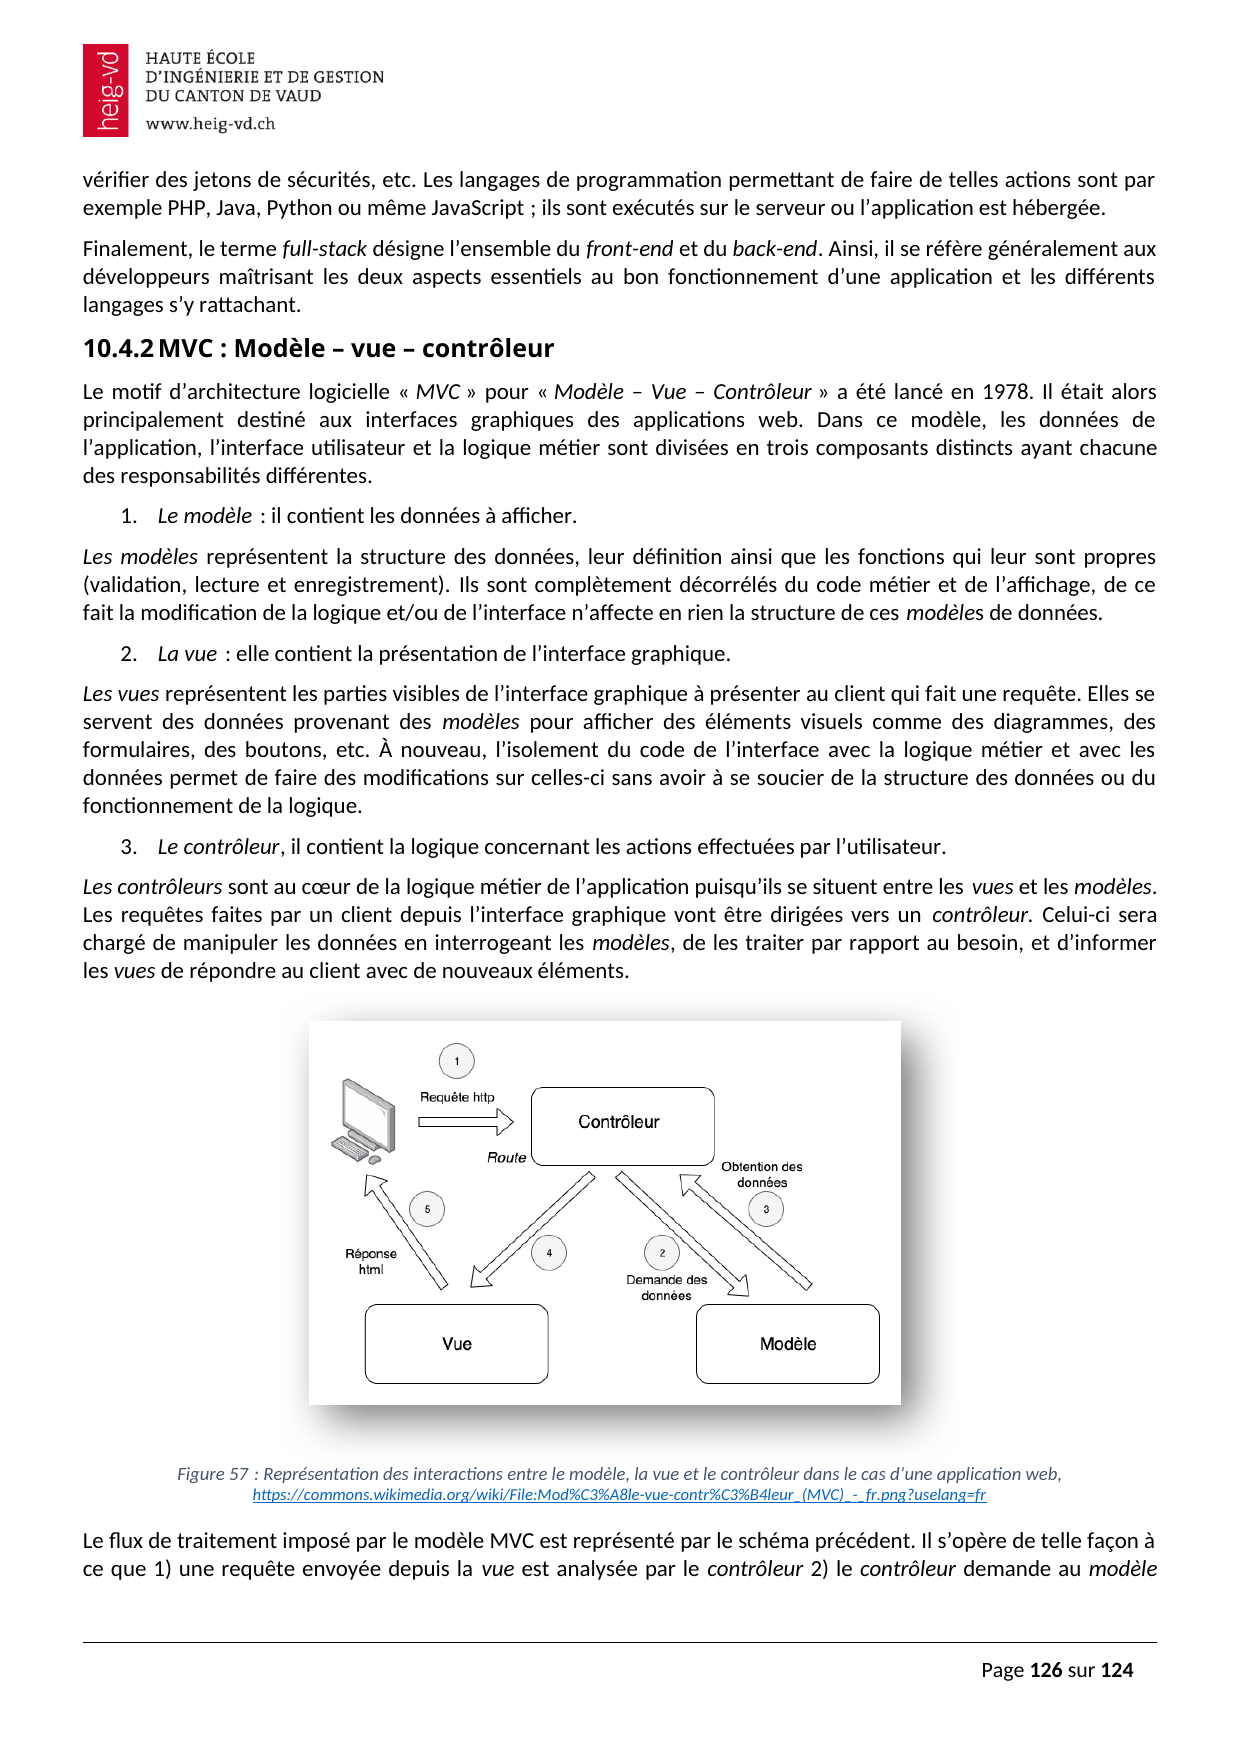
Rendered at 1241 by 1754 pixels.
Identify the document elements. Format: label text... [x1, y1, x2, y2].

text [83, 1526, 1157, 1582]
picture [309, 1021, 901, 1405]
text Les modèles représentent la structure des données, leur définition ainsi que les fonctions qui leur sont propres (validation, lecture et enregistrement). Ils sont complètement décorrélés du code métier et de l’affichage, de ce fait la modification de la logique et/ou de l’interface n’affecte en rien la structure de ces modèles de données. [83, 542, 1157, 626]
list Le contrôleur, il contient la logique concernant les actions effectuées par l’utilisateur. [120, 832, 1157, 860]
text Finalement, le terme full-stack désigne l’ensemble du front-end et du back-end. Ainsi, il se réfère généralement aux développeurs maîtrisant les deux aspects essentiels au bon fonctionnement d’une application et les différents langages s’y rattachant. [83, 234, 1157, 318]
text Les vues représentent les parties visibles de l’interface graphique à présenter au client qui fait une requête. Elles se servent des données provenant des modèles pour afficher des éléments visuels comme des diagrammes, des formulaires, des boutons, etc. À nouveau, l’isolement du code de l’interface avec la logique métier et avec les données permet de faire des modifications sur celles-ci sans avoir à se soucier de la structure des données ou du fonctionnement de la logique. [83, 679, 1157, 819]
list Le modèle : il contient les données à afficher. [120, 502, 1157, 530]
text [83, 165, 1157, 221]
text Figure 57 : Représentation des interactions entre le modèle, la vue et le contrôleur dans le cas d’une application web, https://commons.wikimedia.org/wiki/File:Mod%C3%A8le-vue-contr%C3%B4leur_(MVC)_-_fr.png?uselang=fr [83, 1462, 1157, 1505]
text Les contrôleurs sont au cœur de la logique métier de l’application puisqu’ils se situent entre les vues et les modèles. Les requêtes faites par un client depuis l’interface graphique vont être dirigées vers un contrôleur. Celui-ci sera chargé de manipuler les données en interrogeant les modèles, de les traiter par rapport au besoin, et d’informer les vues de répondre au client avec de nouveaux éléments. [83, 872, 1157, 984]
list La vue : elle contient la présentation de l’interface graphique. [120, 639, 1157, 667]
text Le motif d’architecture logicielle « MVC » pour « Modèle – Vue – Contrôleur » a été lancé en 1978. Il était alors principalement destiné aux interfaces graphiques des applications web. Dans ce modèle, les données de l’application, l’interface utilisateur et la logique métier sont divisées en trois composants distincts ayant chacune des responsabilités différentes. [83, 377, 1157, 489]
picture [83, 44, 384, 137]
subtitle MVC : Modèle – vue – contrôleur [83, 331, 1157, 364]
